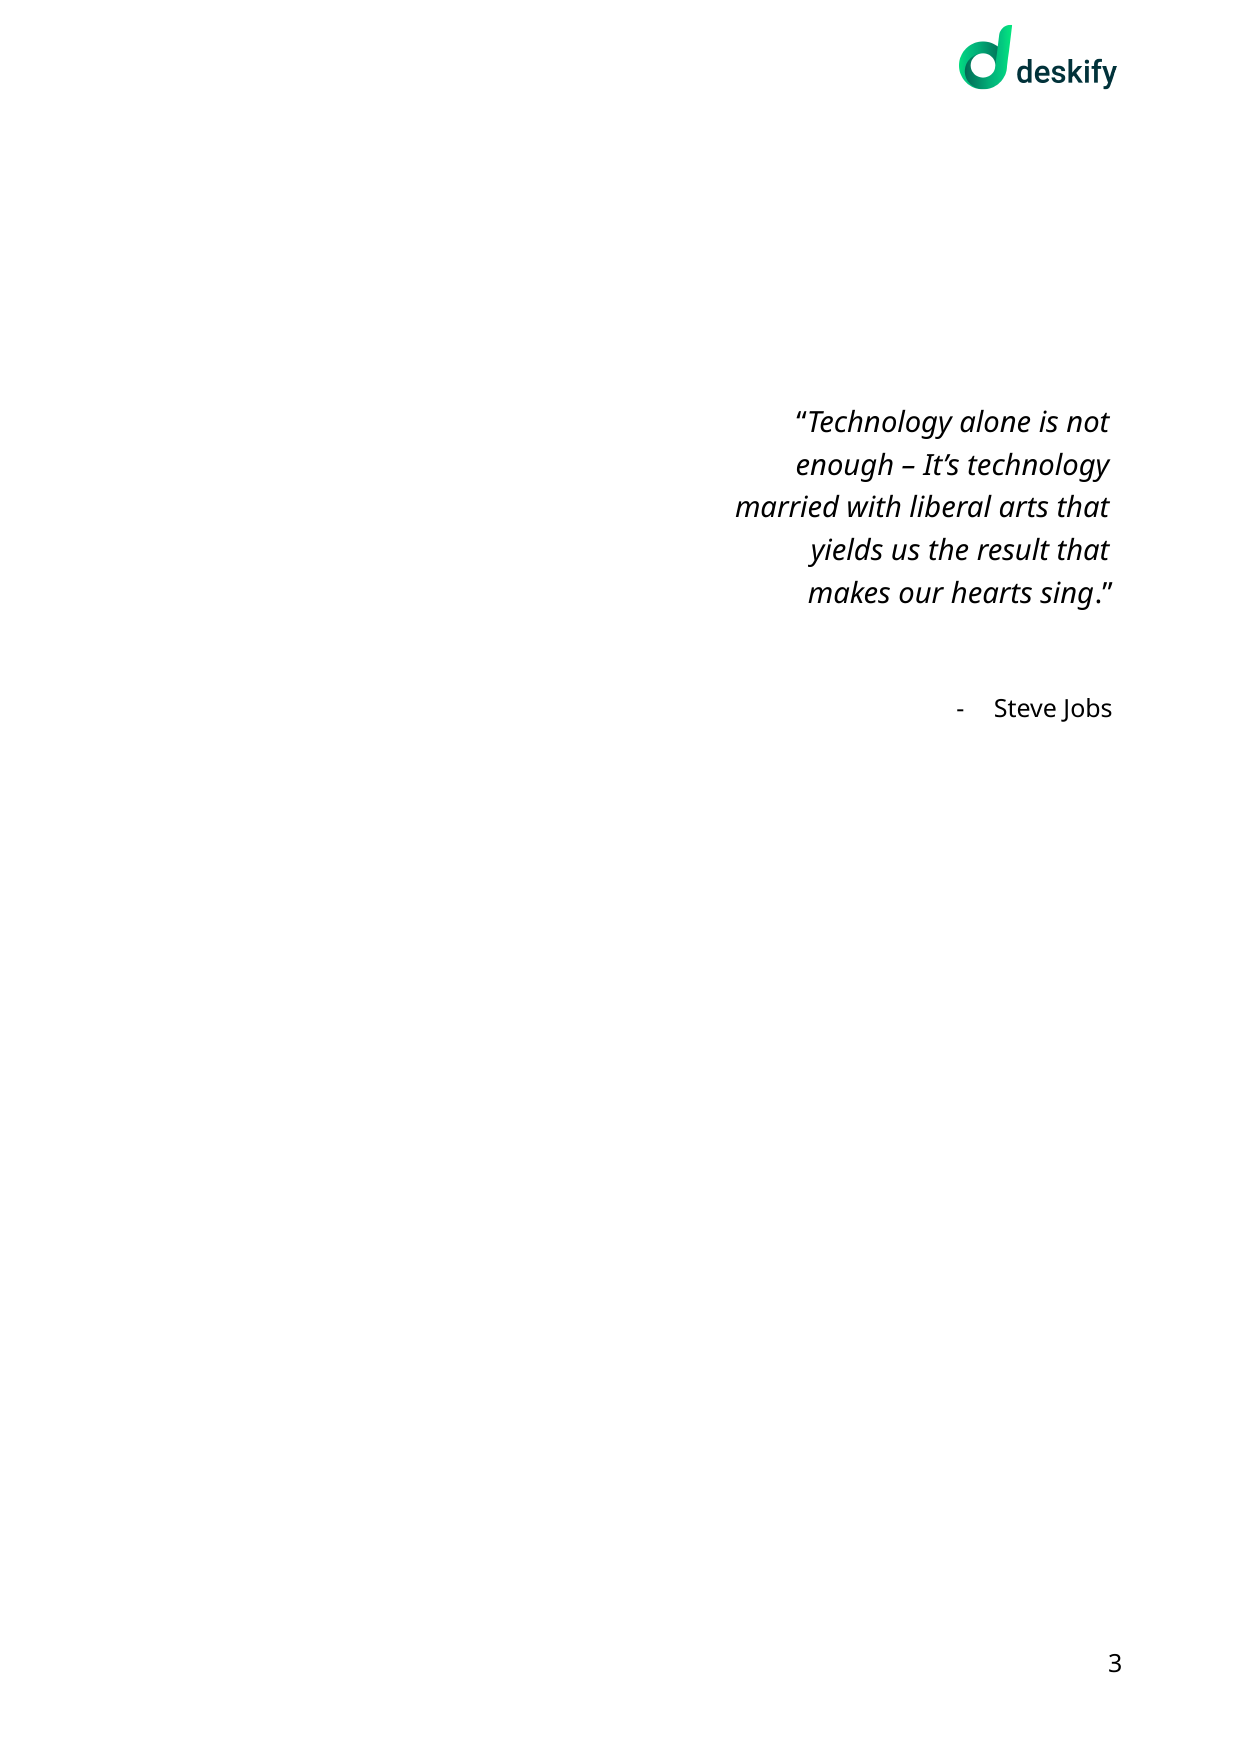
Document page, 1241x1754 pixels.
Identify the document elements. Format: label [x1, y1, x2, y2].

picture [953, 22, 1127, 92]
